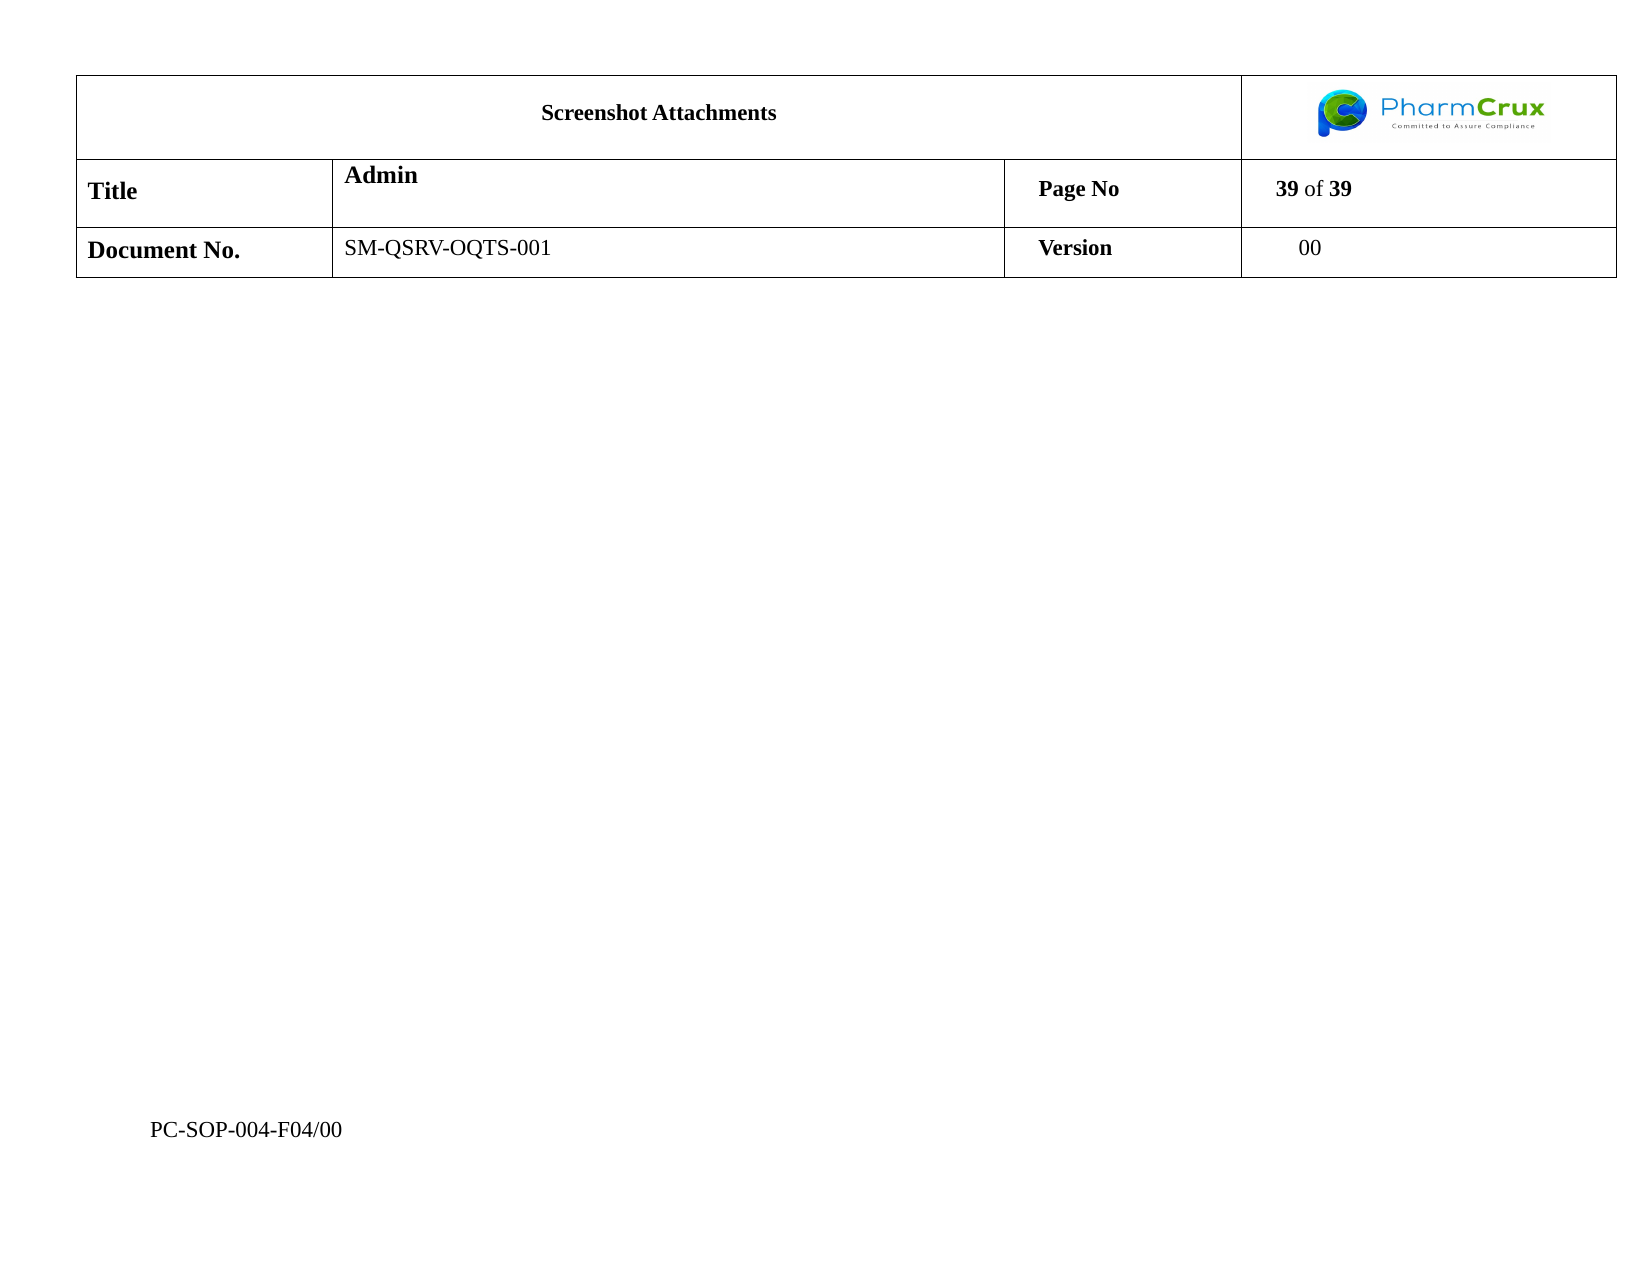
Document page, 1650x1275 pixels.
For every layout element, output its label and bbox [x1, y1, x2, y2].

picture [1307, 82, 1551, 143]
